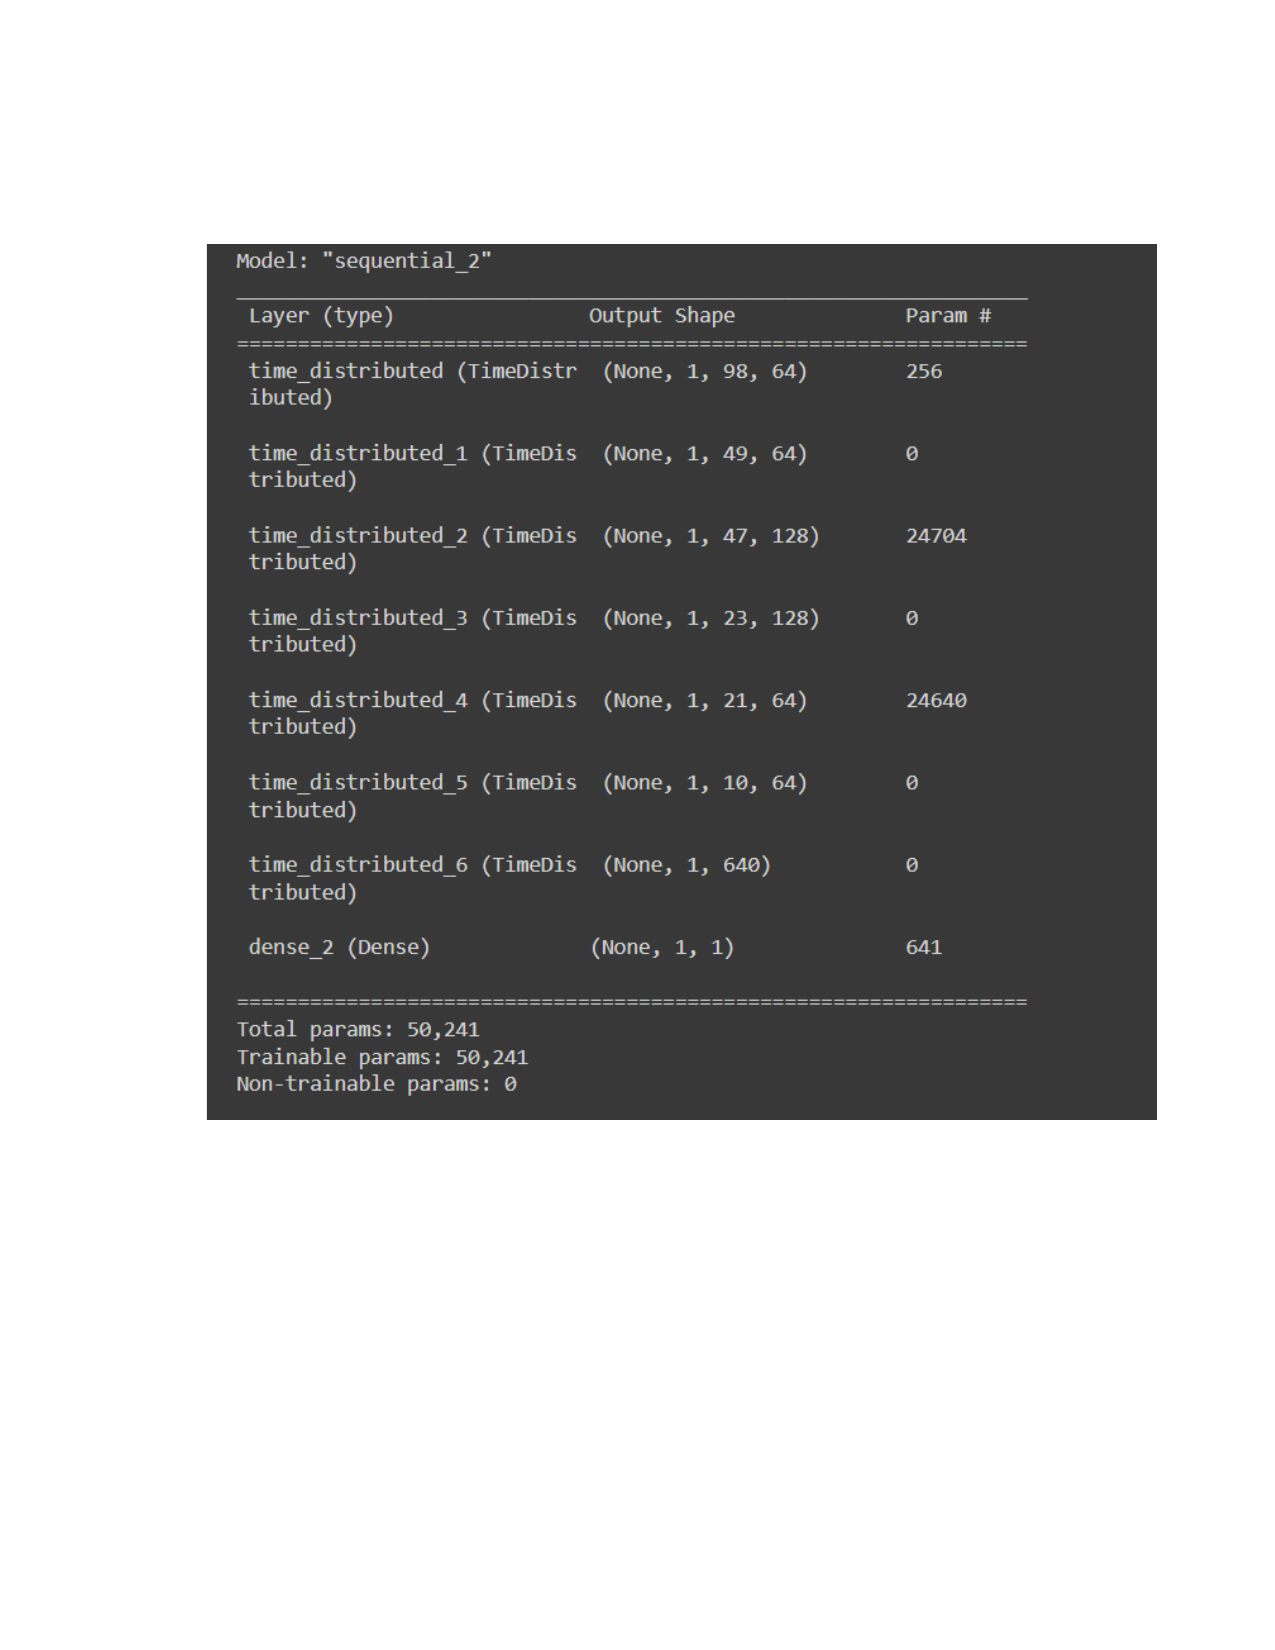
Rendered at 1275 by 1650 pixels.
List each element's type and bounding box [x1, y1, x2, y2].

picture [206, 244, 1157, 1120]
